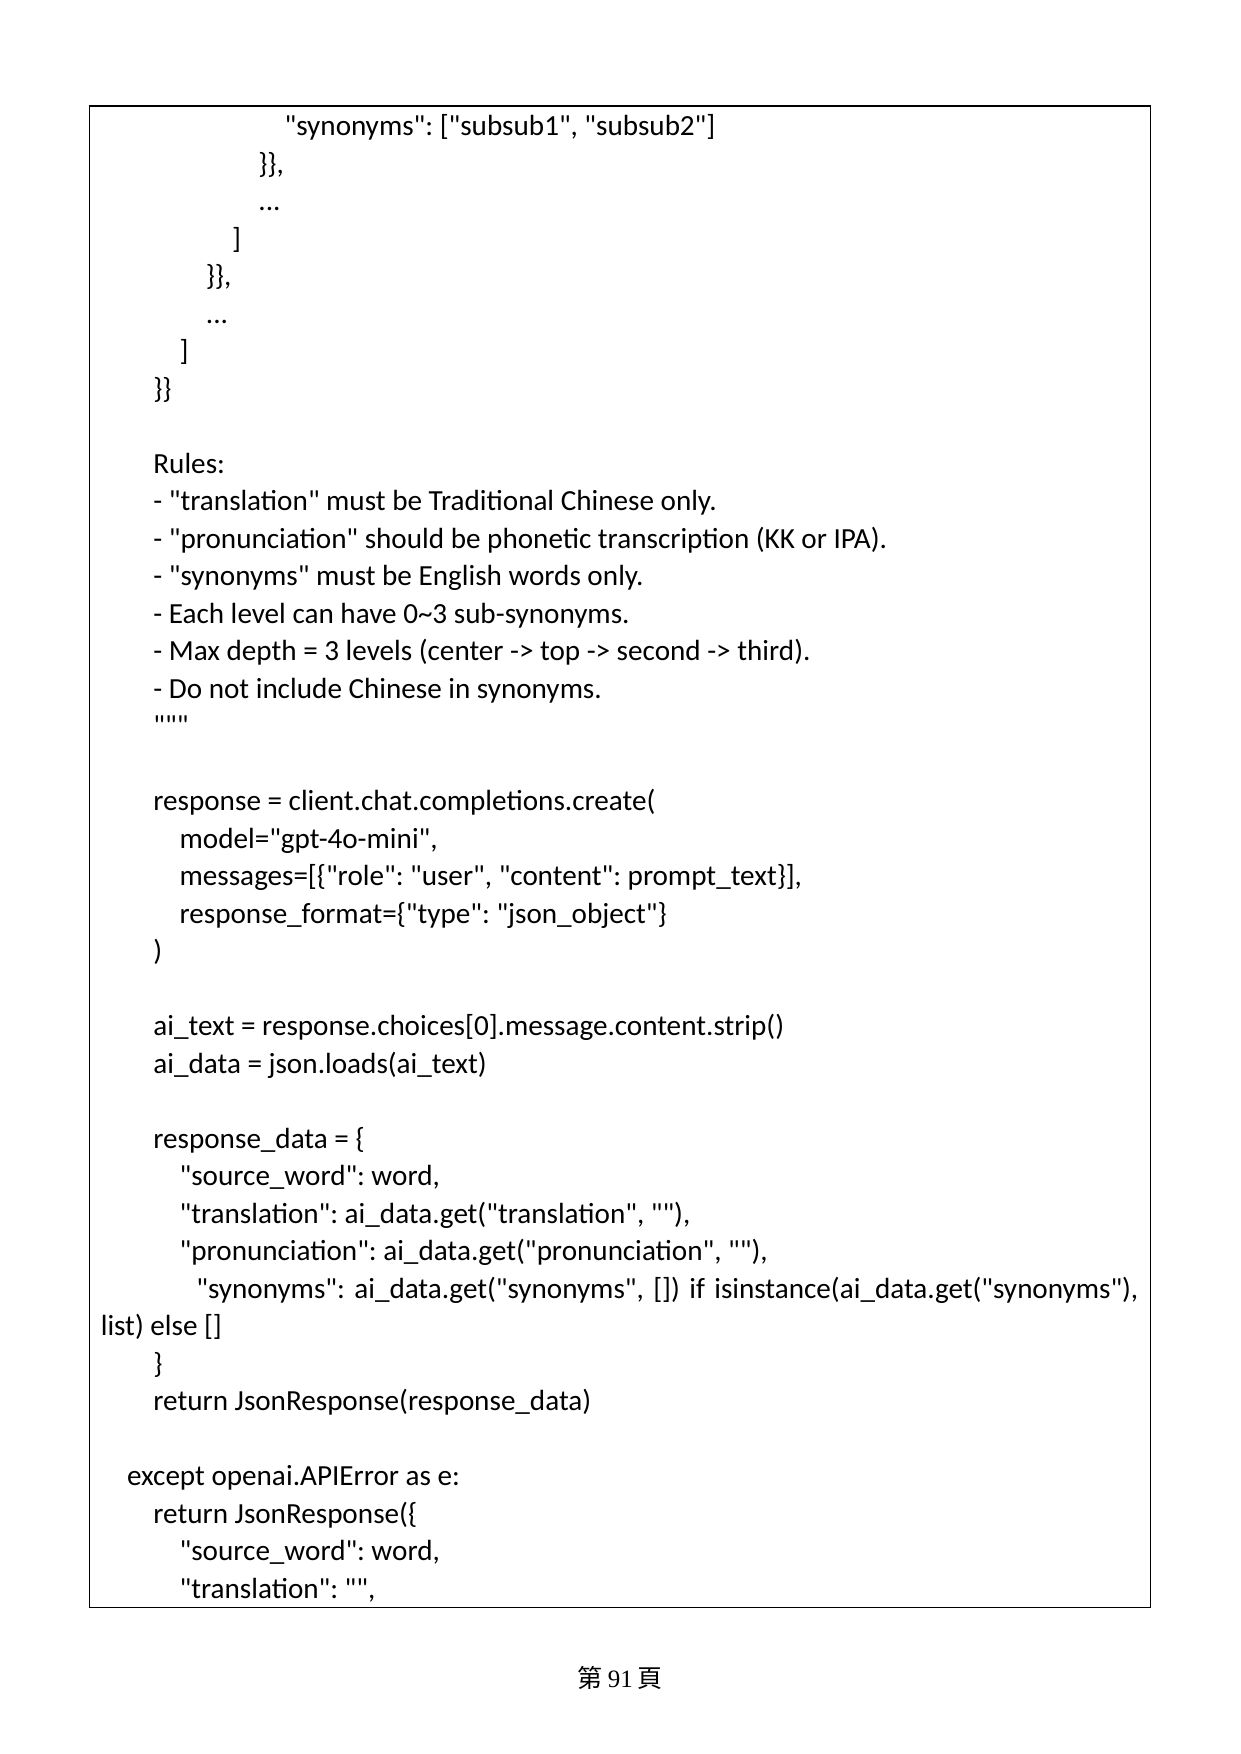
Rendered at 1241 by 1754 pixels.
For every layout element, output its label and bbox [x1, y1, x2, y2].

table_cell [90, 107, 1150, 1606]
